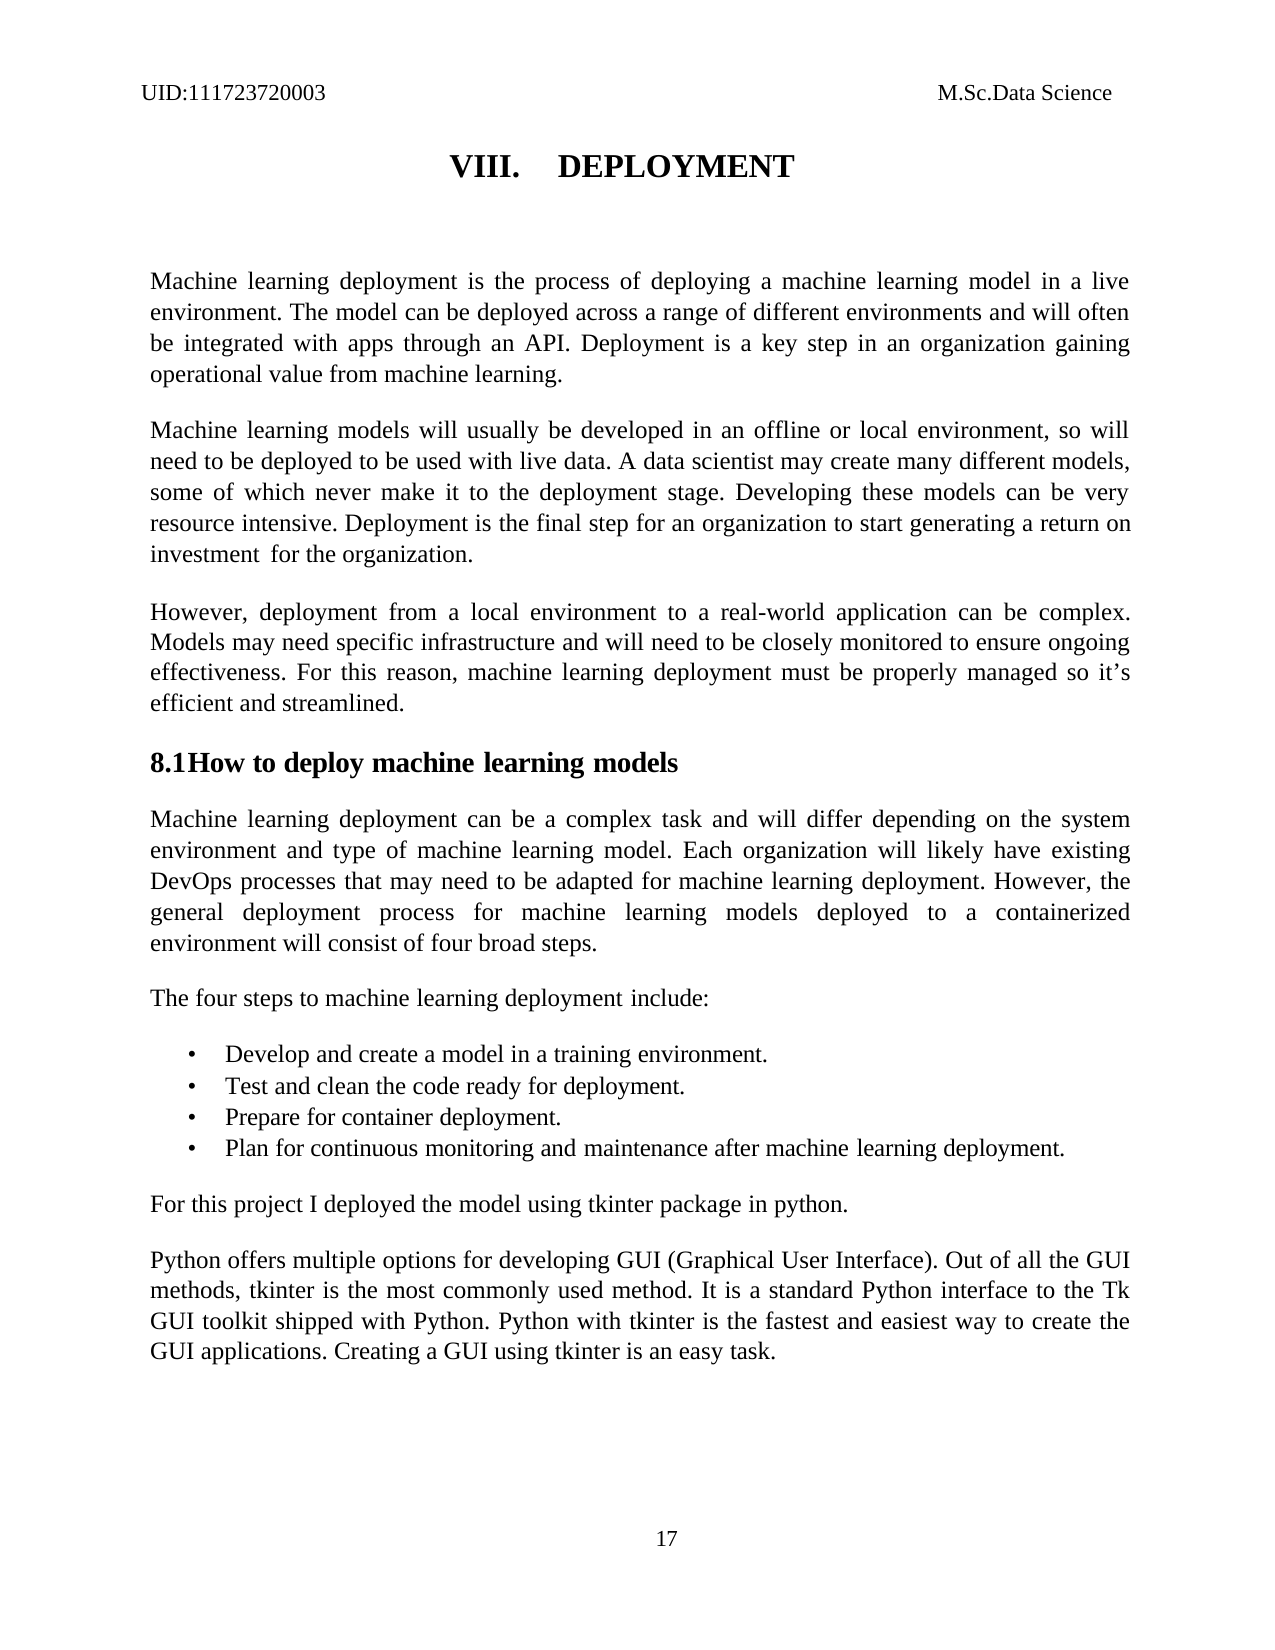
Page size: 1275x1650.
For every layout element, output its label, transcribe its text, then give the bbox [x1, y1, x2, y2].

text Machine learning deployment is the process of deploying a machine learning model in a live environment. The model can be deployed across a range of different environments and will often be integrated with apps through an API. Deployment is a key step in an organization gaining operational value from machine learning. [150, 266, 1131, 388]
text The four steps to machine learning deployment include: [150, 983, 1237, 1012]
list Develop and create a model in a training environment. [187, 1039, 1237, 1068]
subtitle How to deploy machine learning models [150, 745, 1237, 779]
text However, deployment from a local environment to a real-world application can be complex. Models may need specific infrastructure and will need to be closely monitored to ensure ongoing effectiveness. For this reason, machine learning deployment must be properly managed so it’s efficient and streamlined. [150, 597, 1131, 716]
text Python offers multiple options for developing GUI (Graphical User Interface). Out of all the GUI methods, tkinter is the most commonly used method. It is a standard Python interface to the Tk GUI toolkit shipped with Python. Python with tkinter is the fastest and easiest way to create the GUI applications. Creating a GUI using tkinter is an easy task. [150, 1245, 1131, 1365]
subtitle DEPLOYMENT [449, 146, 1237, 184]
list Prepare for container deployment. [187, 1102, 1237, 1131]
text Machine learning deployment can be a complex task and will differ depending on the system environment and type of machine learning model. Each organization will likely have existing DevOps processes that may need to be adapted for machine learning deployment. However, the general deployment process for machine learning models deployed to a containerized environment will consist of four broad steps. [150, 804, 1131, 957]
list Plan for continuous monitoring and maintenance after machine learning deployment. [187, 1133, 1237, 1162]
text Machine learning models will usually be developed in an offline or local environment, so will need to be deployed to be used with live data. A data scientist may create many different models, some of which never make it to the deployment stage. Developing these models can be very resource intensive. Deployment is the final step for an organization to start generating a return on investment for the organization. [150, 415, 1131, 568]
list Test and clean the code ready for deployment. [187, 1071, 1237, 1099]
text For this project I deployed the model using tkinter package in python. [150, 1189, 1237, 1218]
